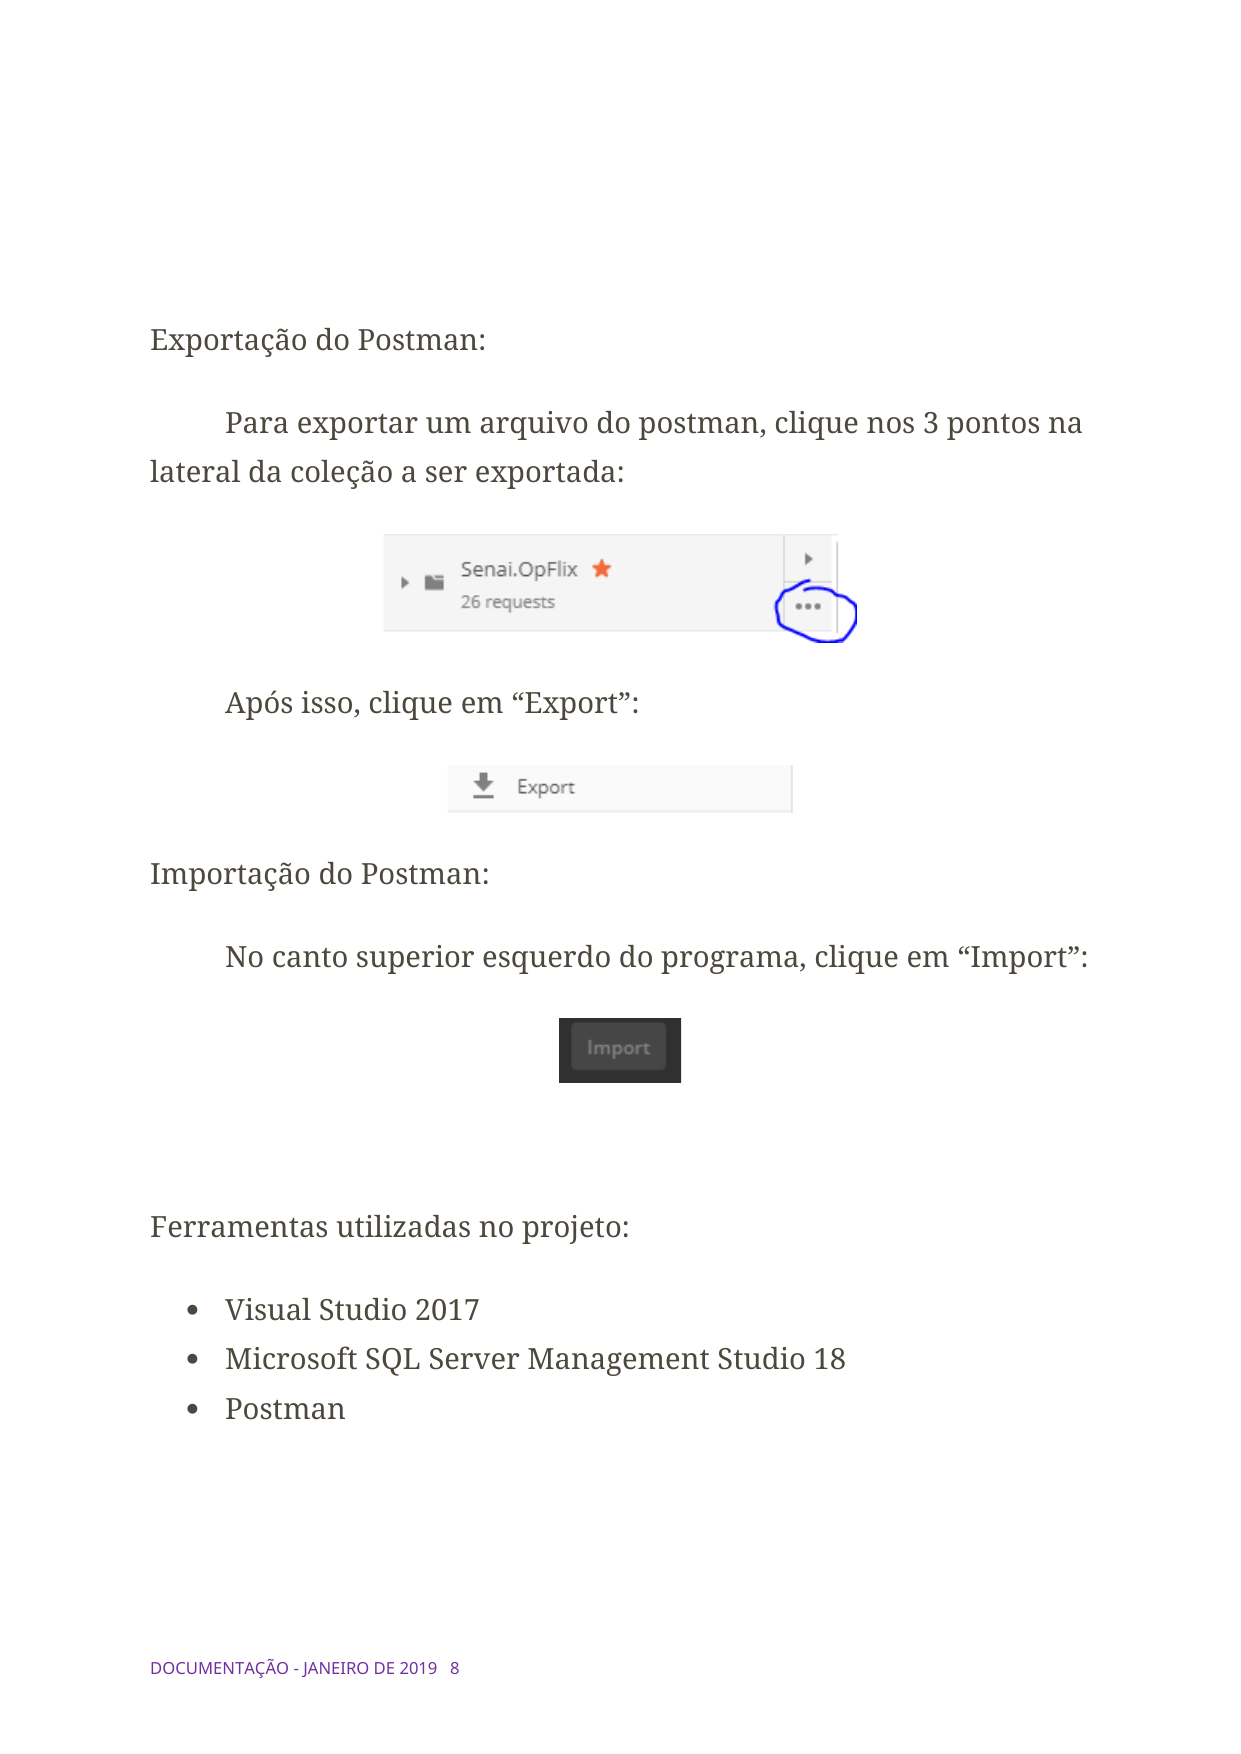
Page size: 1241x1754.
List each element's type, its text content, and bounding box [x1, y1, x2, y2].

text Importação do Postman: [150, 853, 1090, 893]
list Microsoft SQL Server Management Studio 18 [187, 1339, 1090, 1378]
list Postman [187, 1388, 1090, 1428]
text Após isso, clique em “Export”: [150, 683, 1090, 722]
text Ferramentas utilizadas no projeto: [150, 1206, 1090, 1246]
text Exportação do Postman: [150, 319, 1090, 359]
text Para exportar um arquivo do postman, clique nos 3 pontos na lateral da coleção a ser exportada: [150, 402, 1090, 491]
picture [383, 534, 857, 643]
text No canto superior esquerdo do programa, clique em “Import”: [150, 936, 1090, 976]
list Visual Studio 2017 [187, 1289, 1090, 1329]
picture [559, 1018, 682, 1083]
picture [447, 765, 793, 813]
